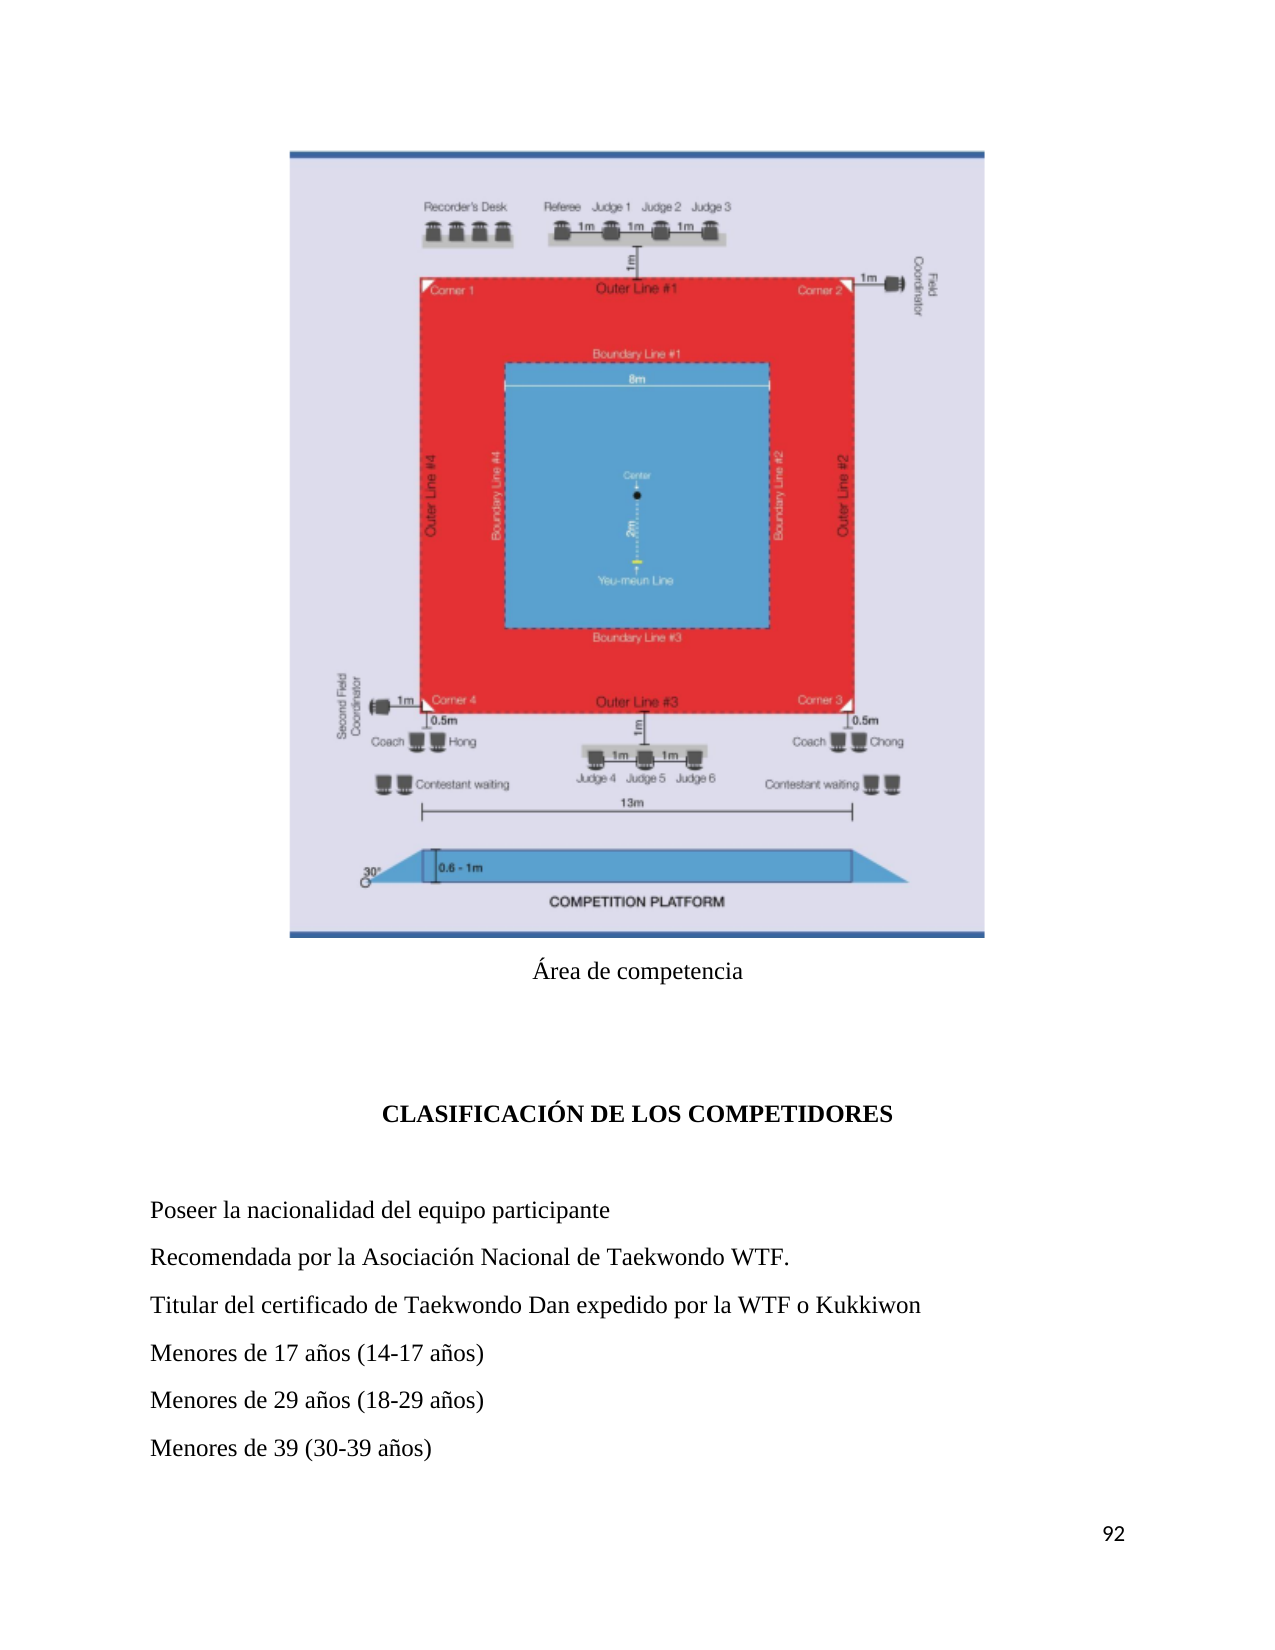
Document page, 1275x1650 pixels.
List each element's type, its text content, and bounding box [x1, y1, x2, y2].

picture [287, 150, 988, 938]
text Poseer la nacionalidad del equipo participante [150, 1195, 1125, 1223]
text CLASIFICACIÓN DE LOS COMPETIDORES [150, 1099, 1125, 1128]
text Menores de 17 años (14-17 años) [150, 1338, 1125, 1367]
text Menores de 39 (30-39 años) [150, 1433, 1125, 1462]
text Recomendada por la Asociación Nacional de Taekwondo WTF. [150, 1242, 1125, 1271]
text Menores de 29 años (18-29 años) [150, 1386, 1125, 1414]
text Área de competencia [150, 956, 1125, 985]
text Titular del certificado de Taekwondo Dan expedido por la WTF o Kukkiwon [150, 1290, 1125, 1319]
